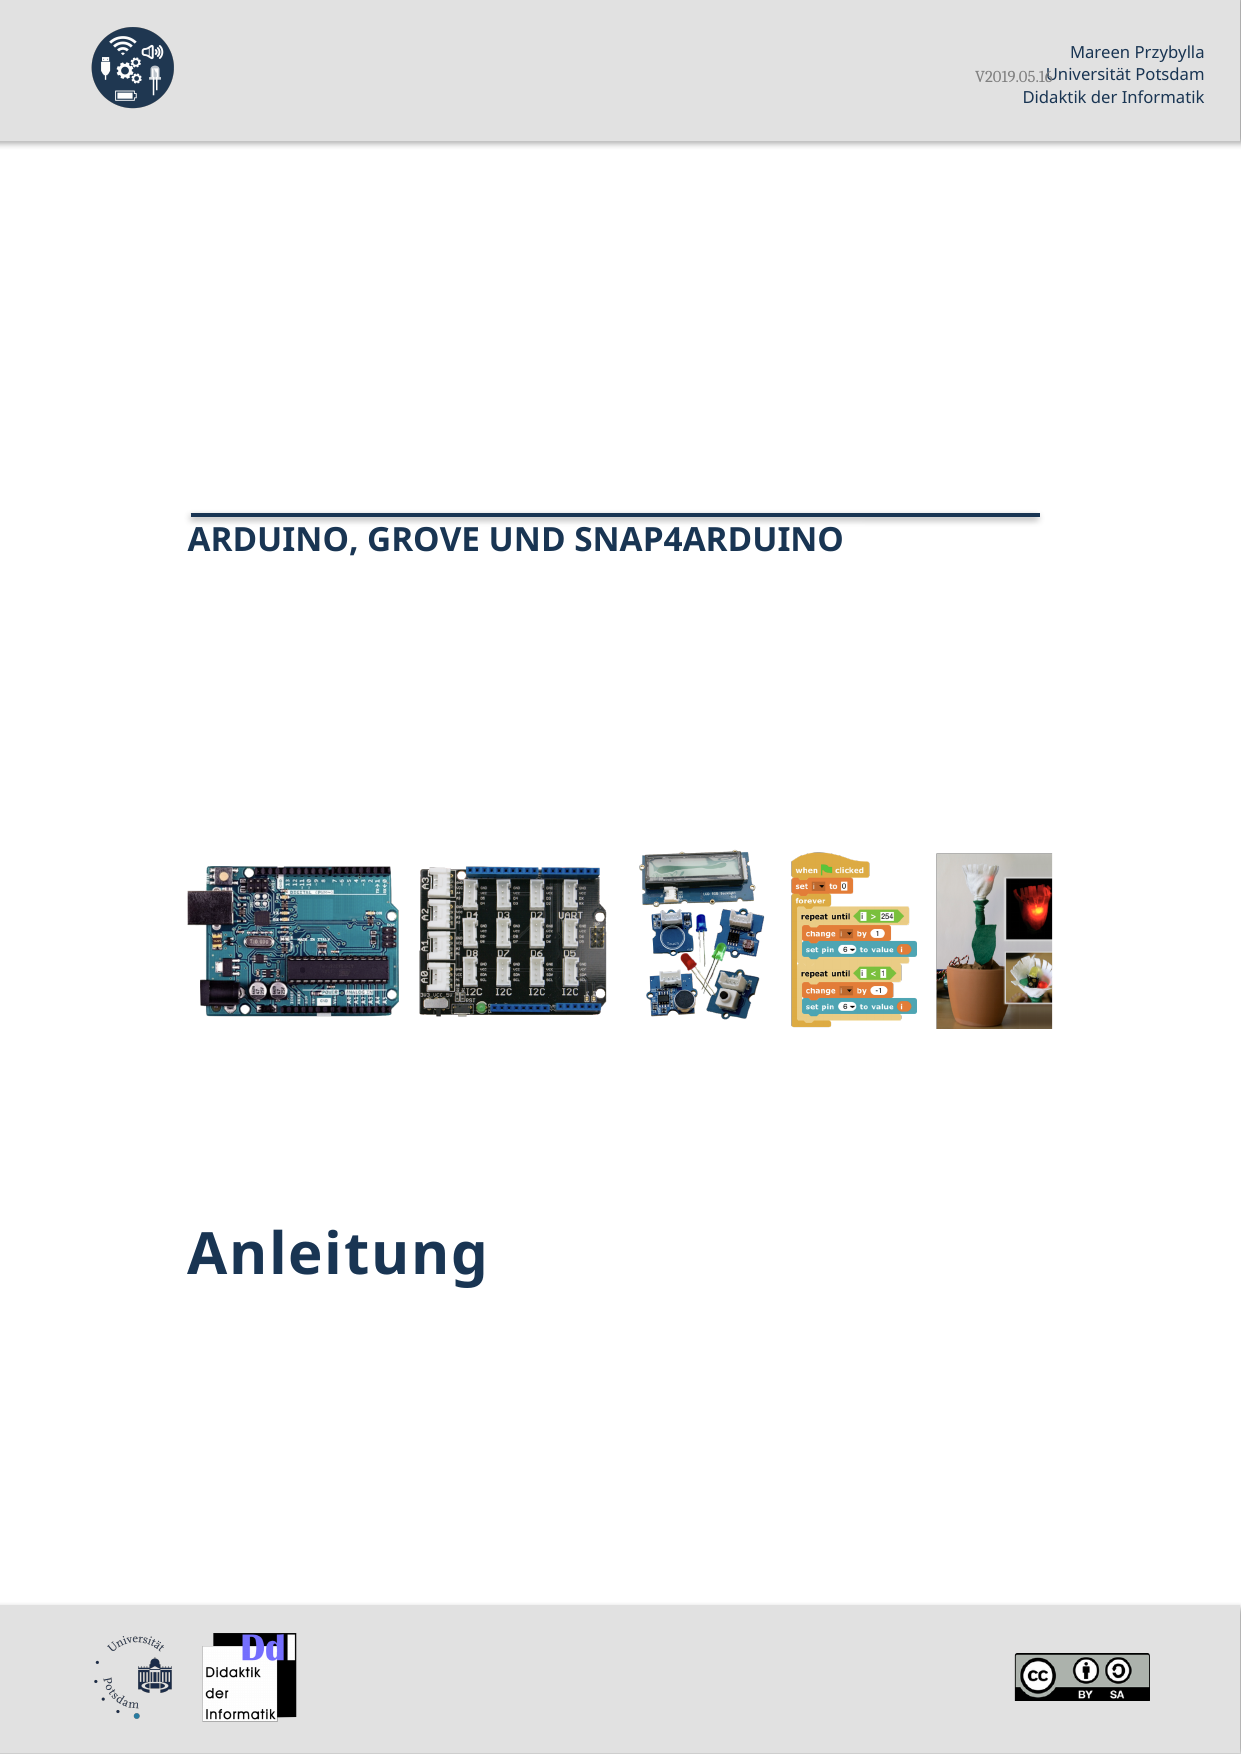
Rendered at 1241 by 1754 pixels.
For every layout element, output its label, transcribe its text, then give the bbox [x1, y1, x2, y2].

text Anleitung [187, 1212, 1053, 1292]
picture [202, 1633, 297, 1722]
text ARDUINO, GROVE UND SNAP4ARDUINO [187, 516, 1053, 562]
picture [90, 1633, 176, 1722]
picture [88, 23, 177, 112]
picture [187, 846, 1053, 1036]
picture [1014, 1653, 1150, 1701]
